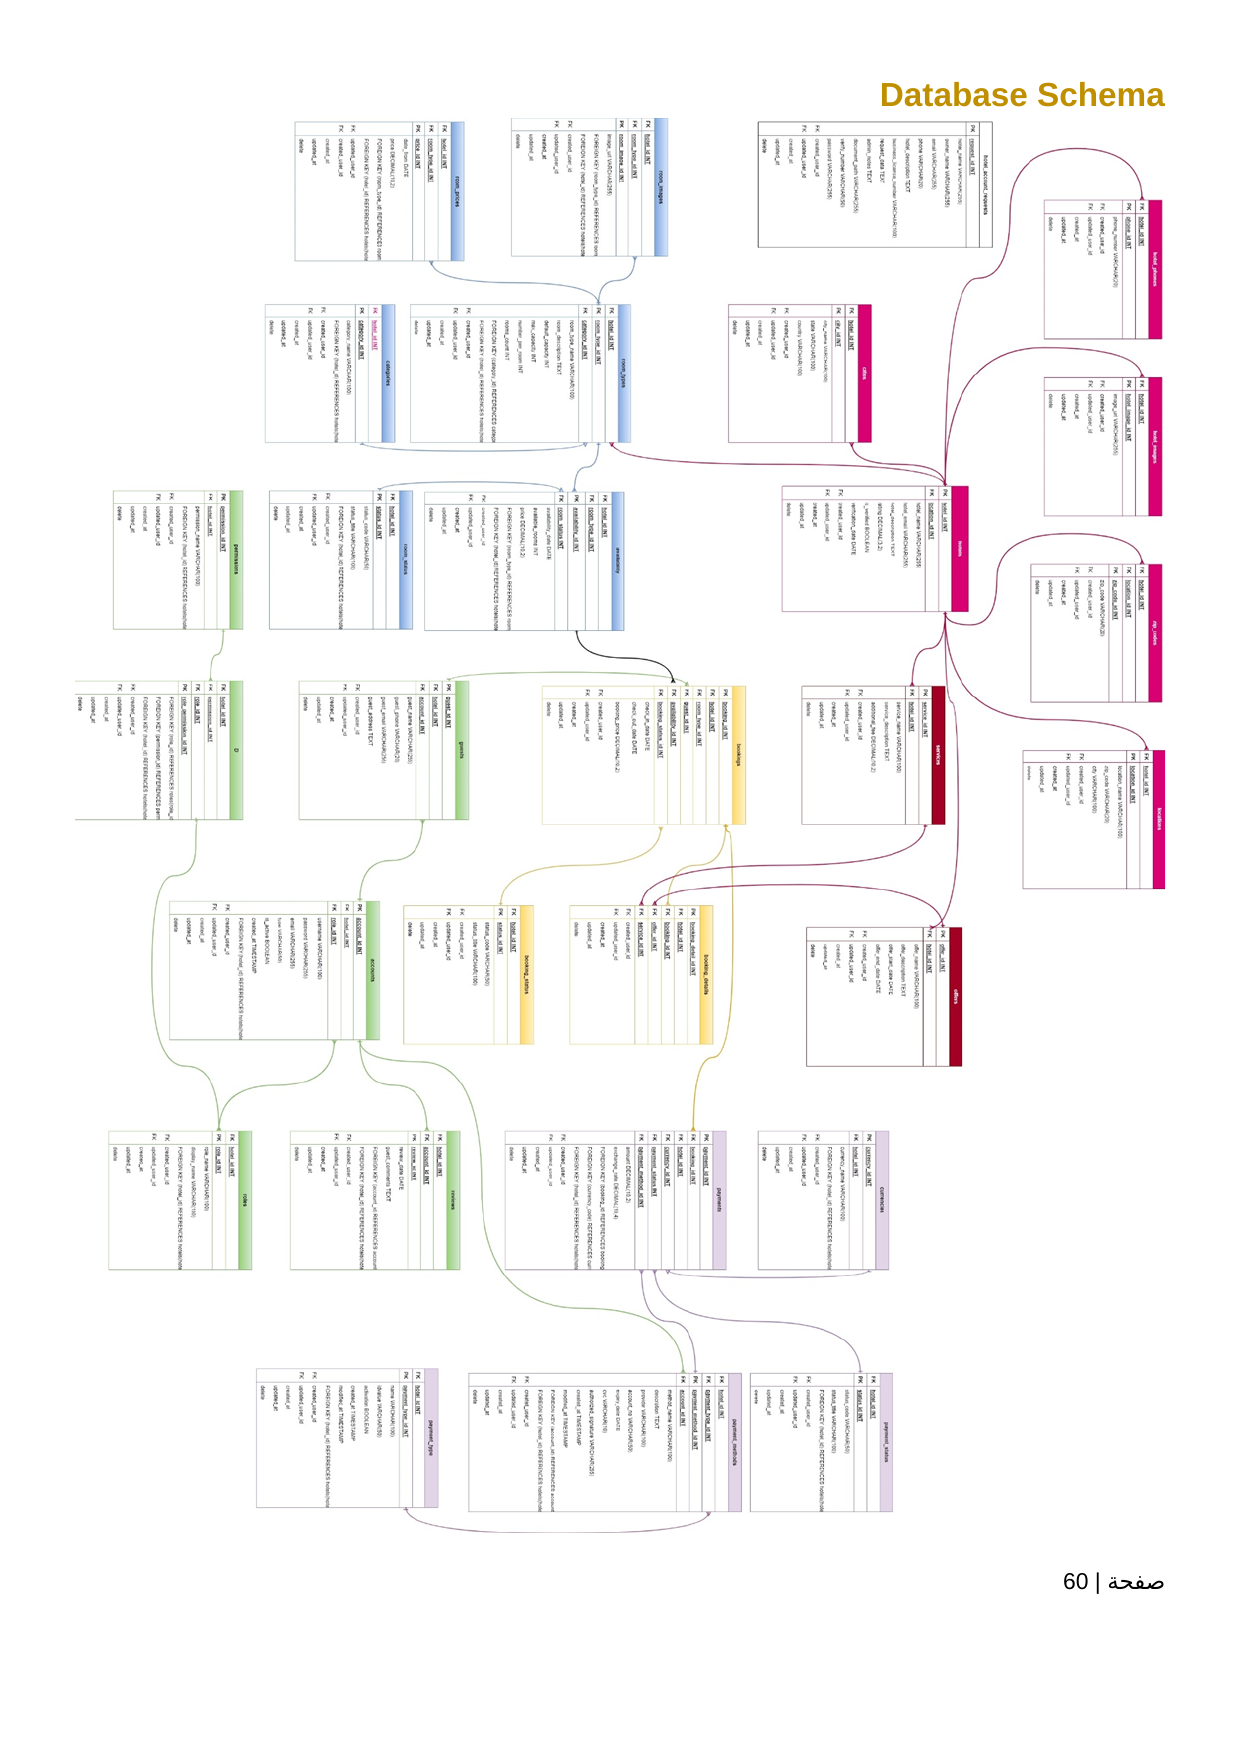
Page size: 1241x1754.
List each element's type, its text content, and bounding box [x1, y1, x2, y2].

picture [75, 118, 1166, 1533]
subtitle Database Schema [75, 75, 1165, 118]
